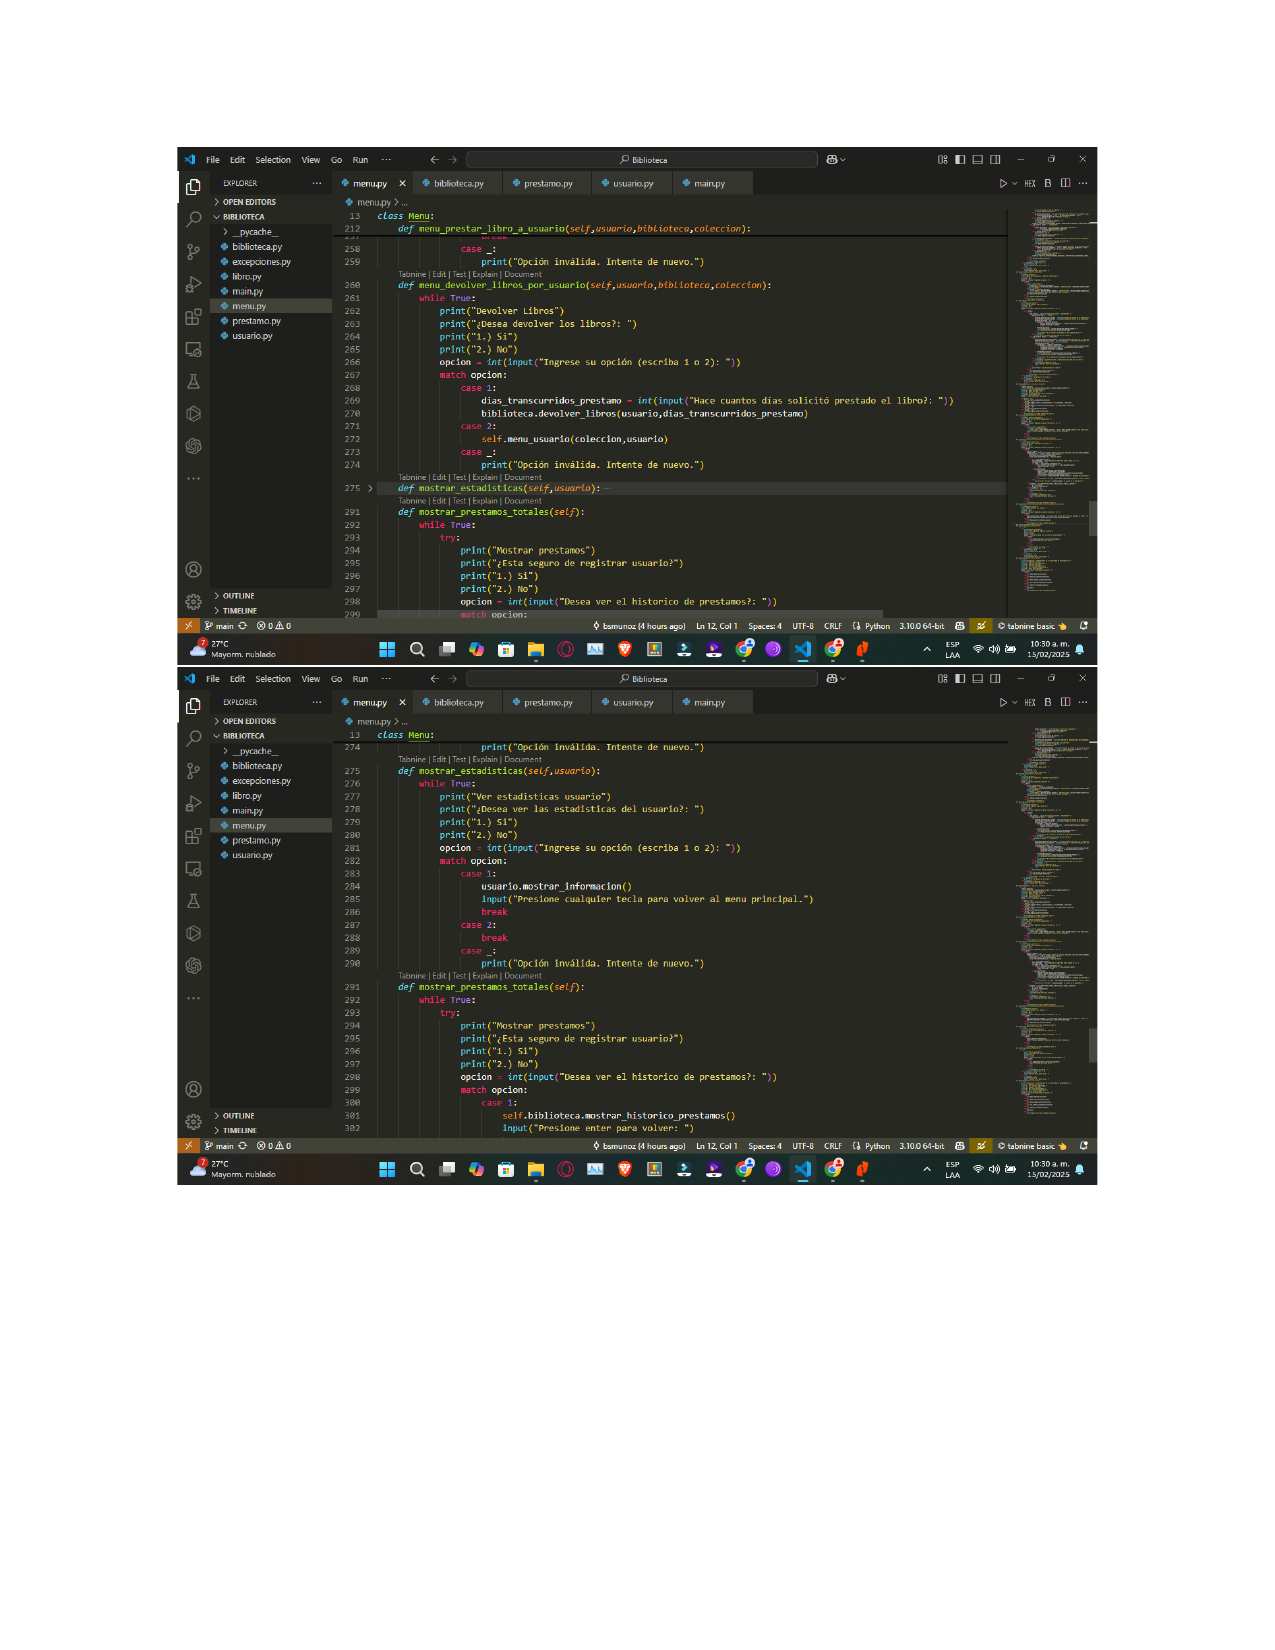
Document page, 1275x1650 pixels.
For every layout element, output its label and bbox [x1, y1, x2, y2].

picture [177, 147, 1098, 665]
picture [177, 667, 1098, 1185]
